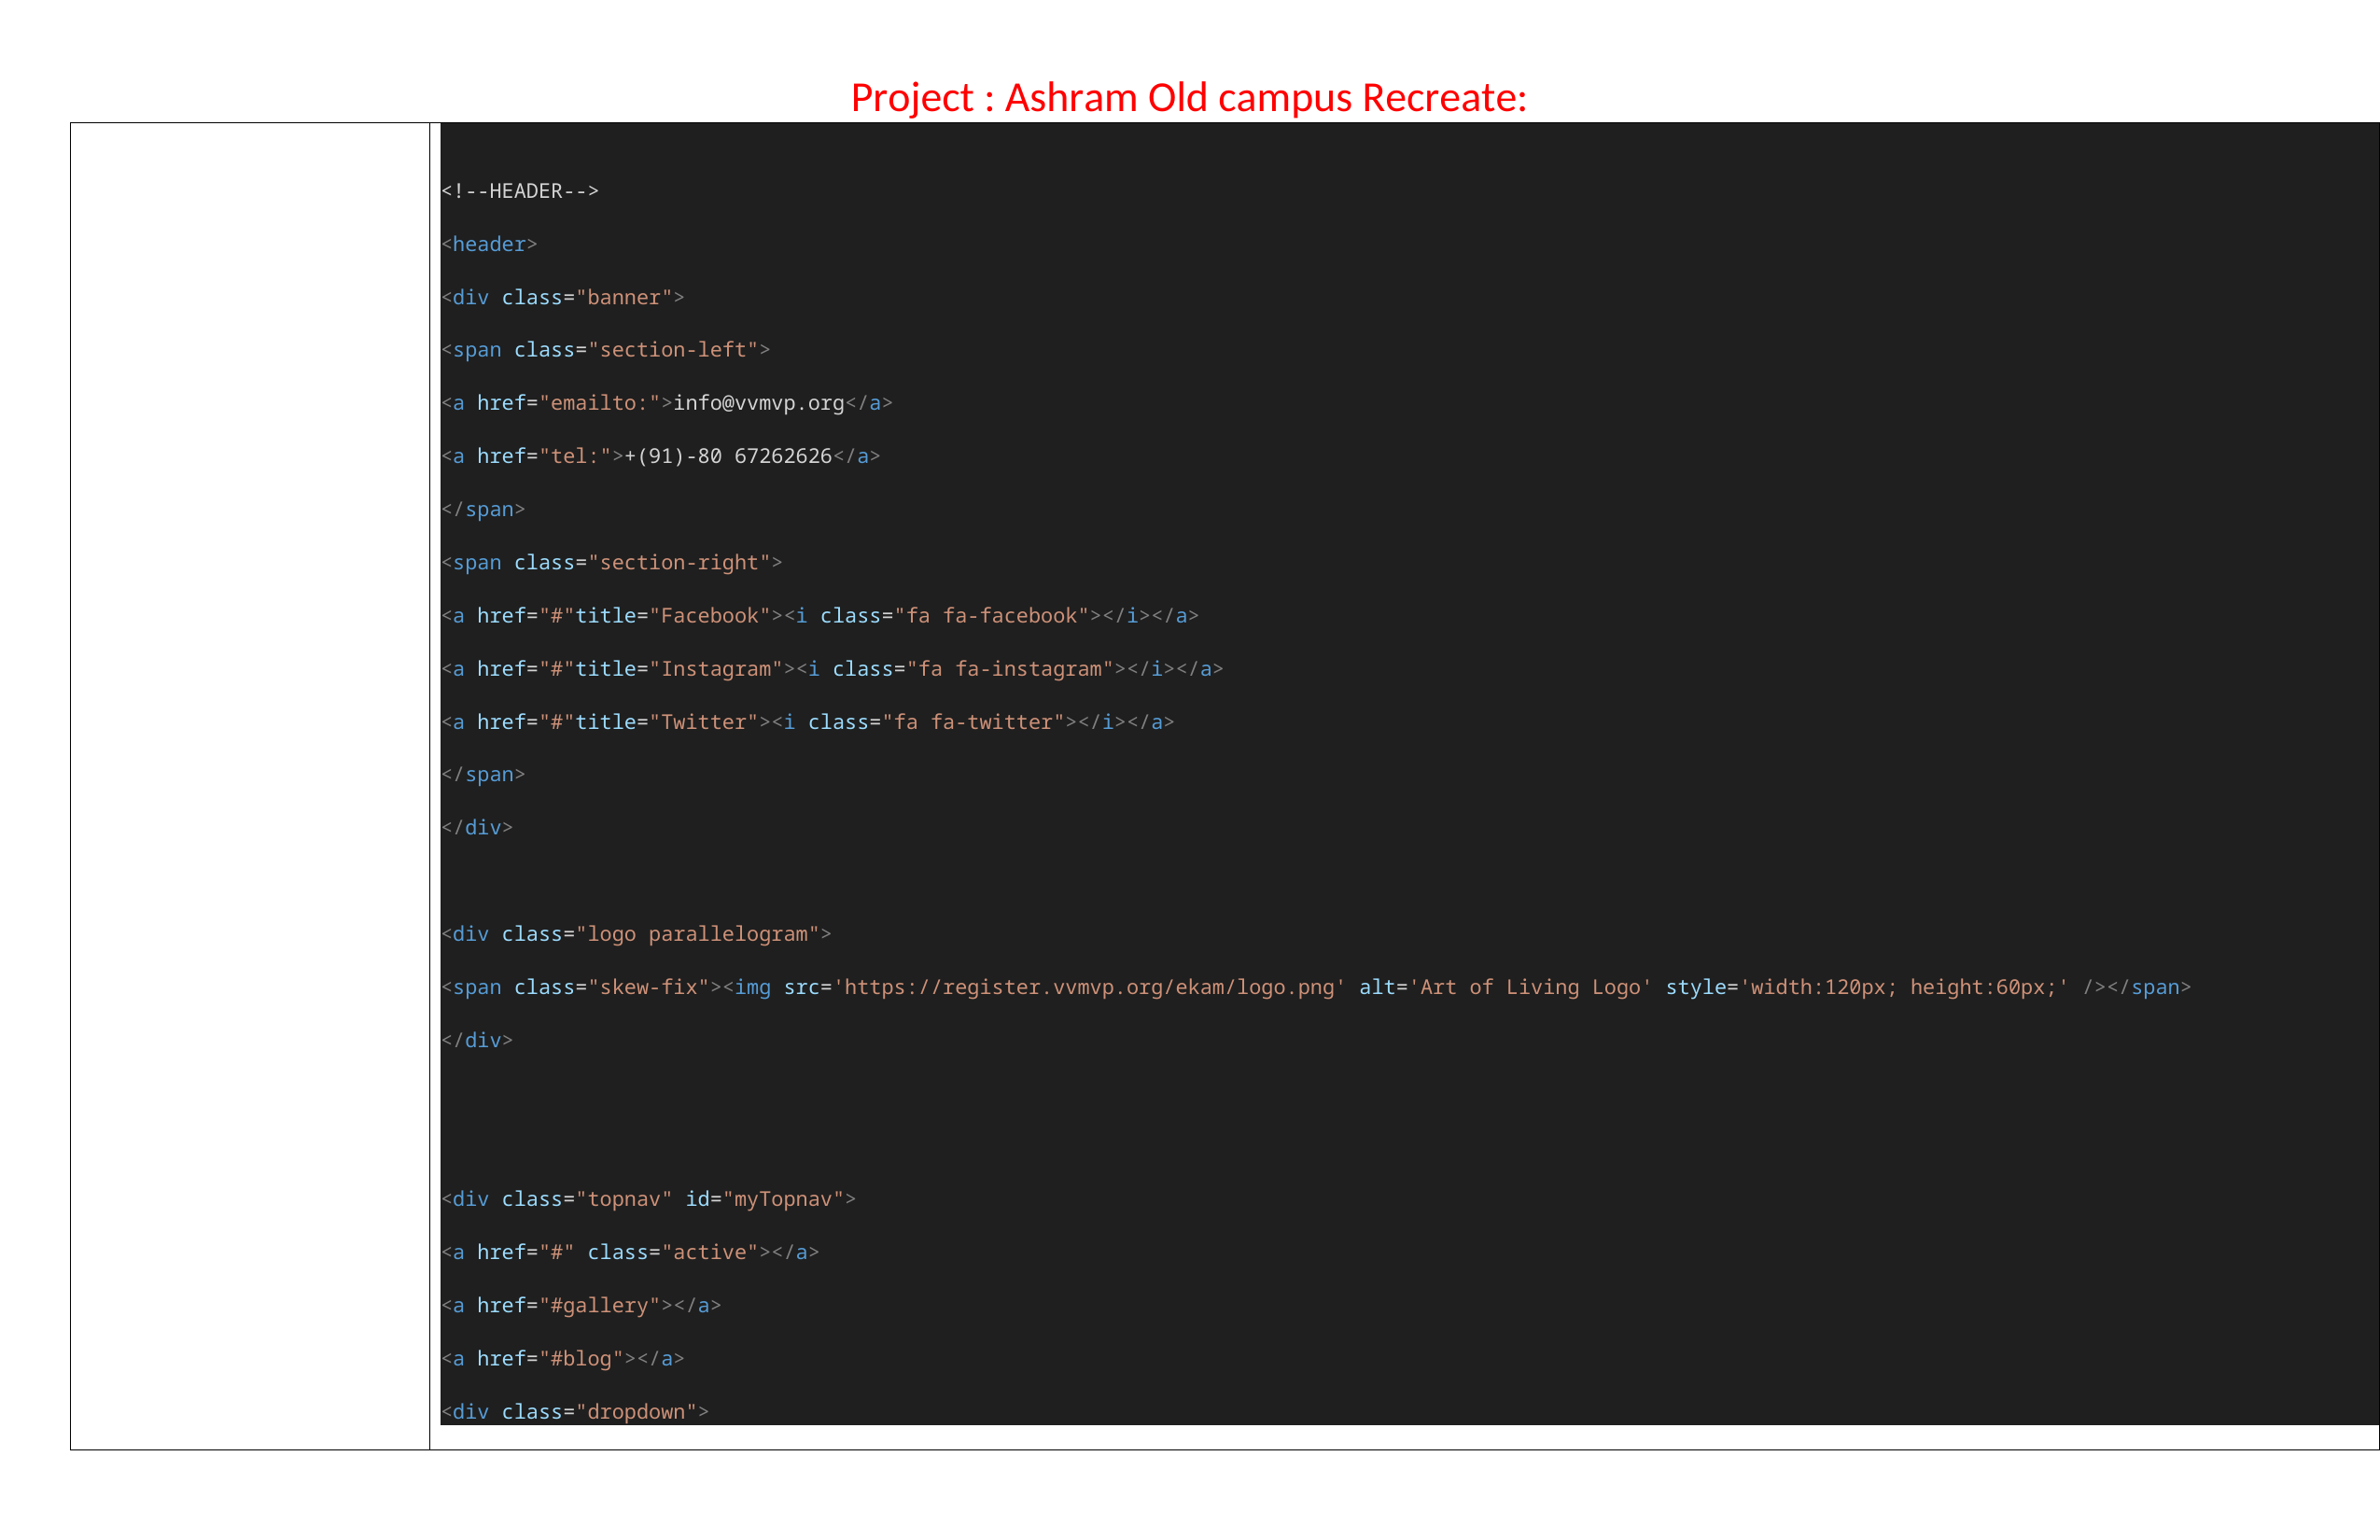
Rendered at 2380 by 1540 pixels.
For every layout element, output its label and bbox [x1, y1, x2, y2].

table_cell [430, 123, 2379, 1449]
table_cell [71, 123, 429, 1449]
